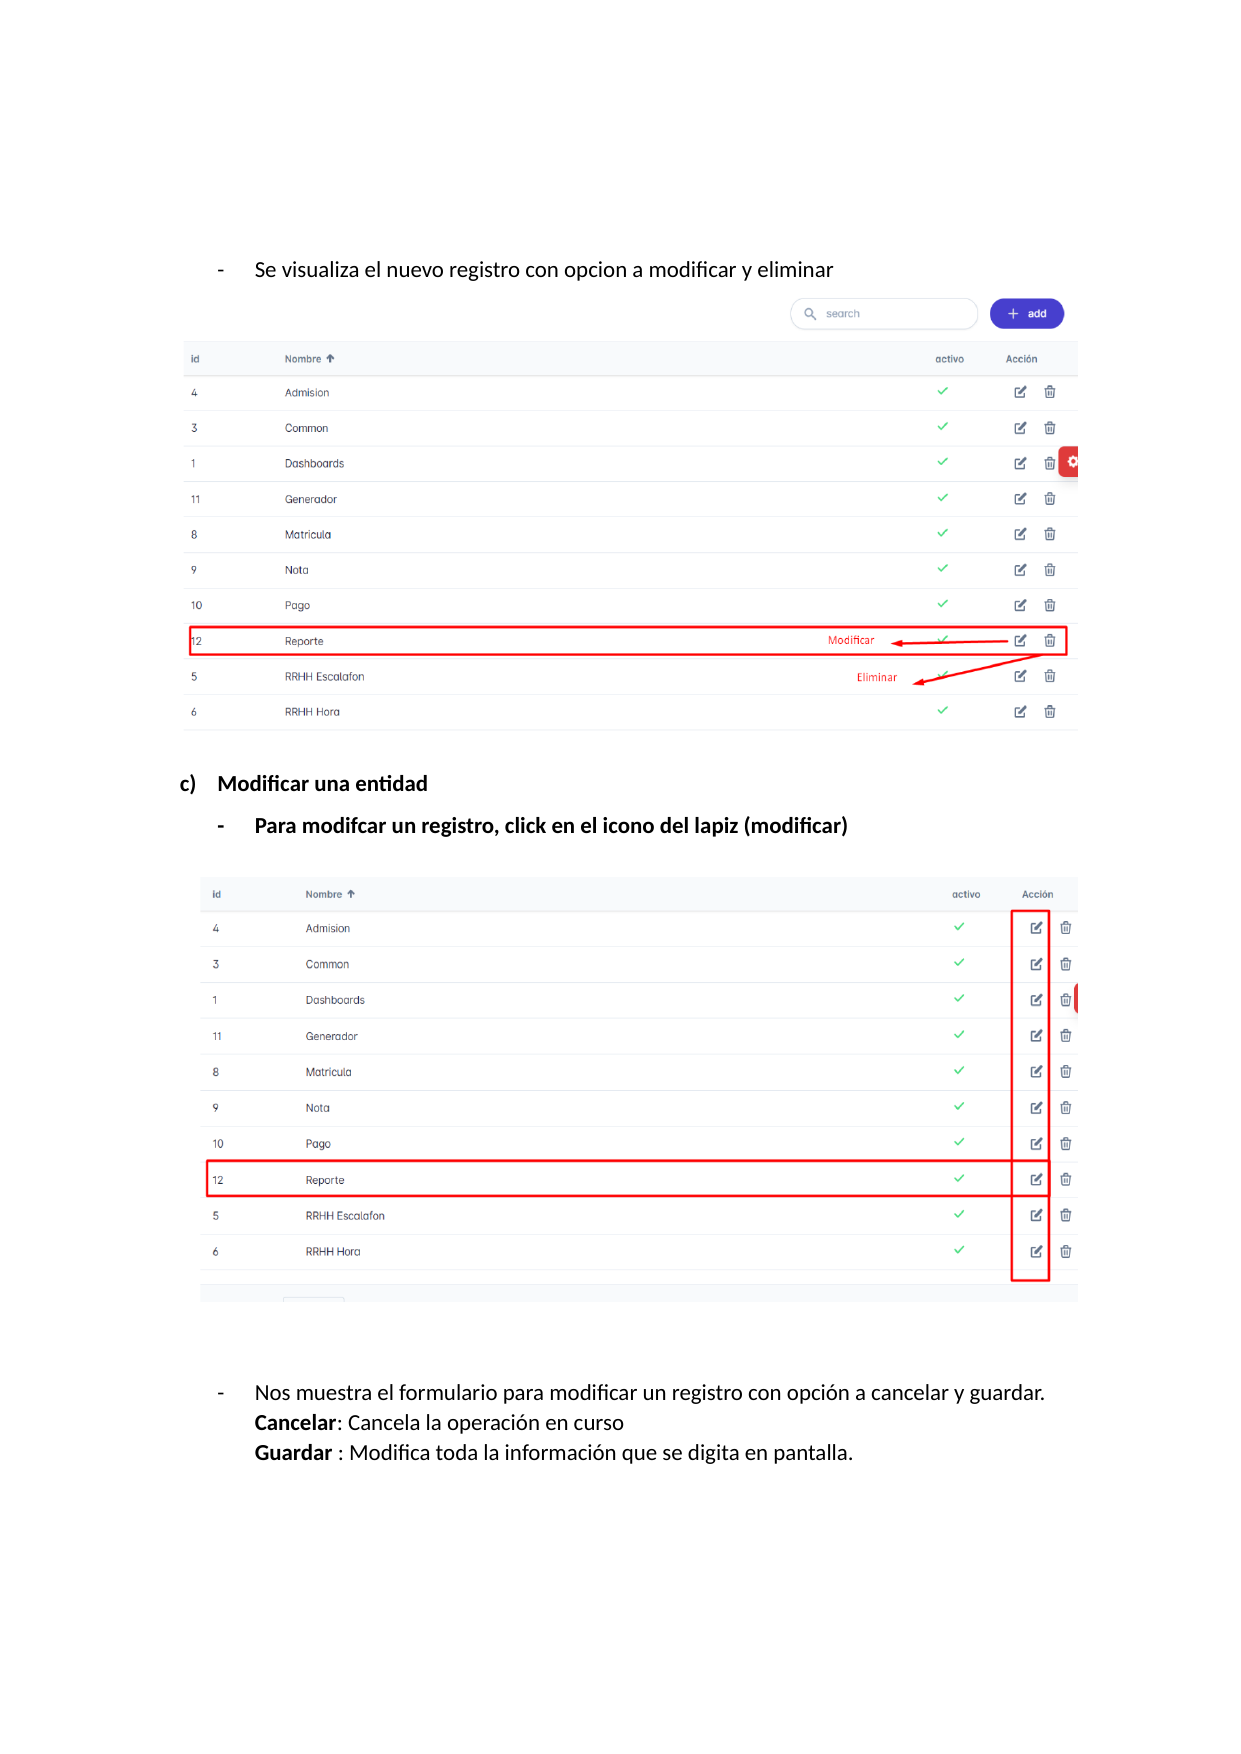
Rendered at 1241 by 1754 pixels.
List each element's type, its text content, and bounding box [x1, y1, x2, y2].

list Guardar : Modifica toda la información que se digita en pantalla. [254, 1438, 1078, 1466]
list Nos muestra el formulario para modificar un registro con opción a cancelar y guardar. [217, 1378, 1078, 1406]
list Cancelar: Cancela la operación en curso [254, 1408, 1078, 1436]
list Para modifcar un registro, click en el icono del lapiz (modificar) [217, 812, 1078, 839]
picture [200, 877, 1078, 1302]
list Se visualiza el nuevo registro con opcion a modificar y eliminar [217, 256, 1078, 283]
picture [183, 292, 1078, 736]
list Modificar una entidad [179, 769, 1078, 798]
